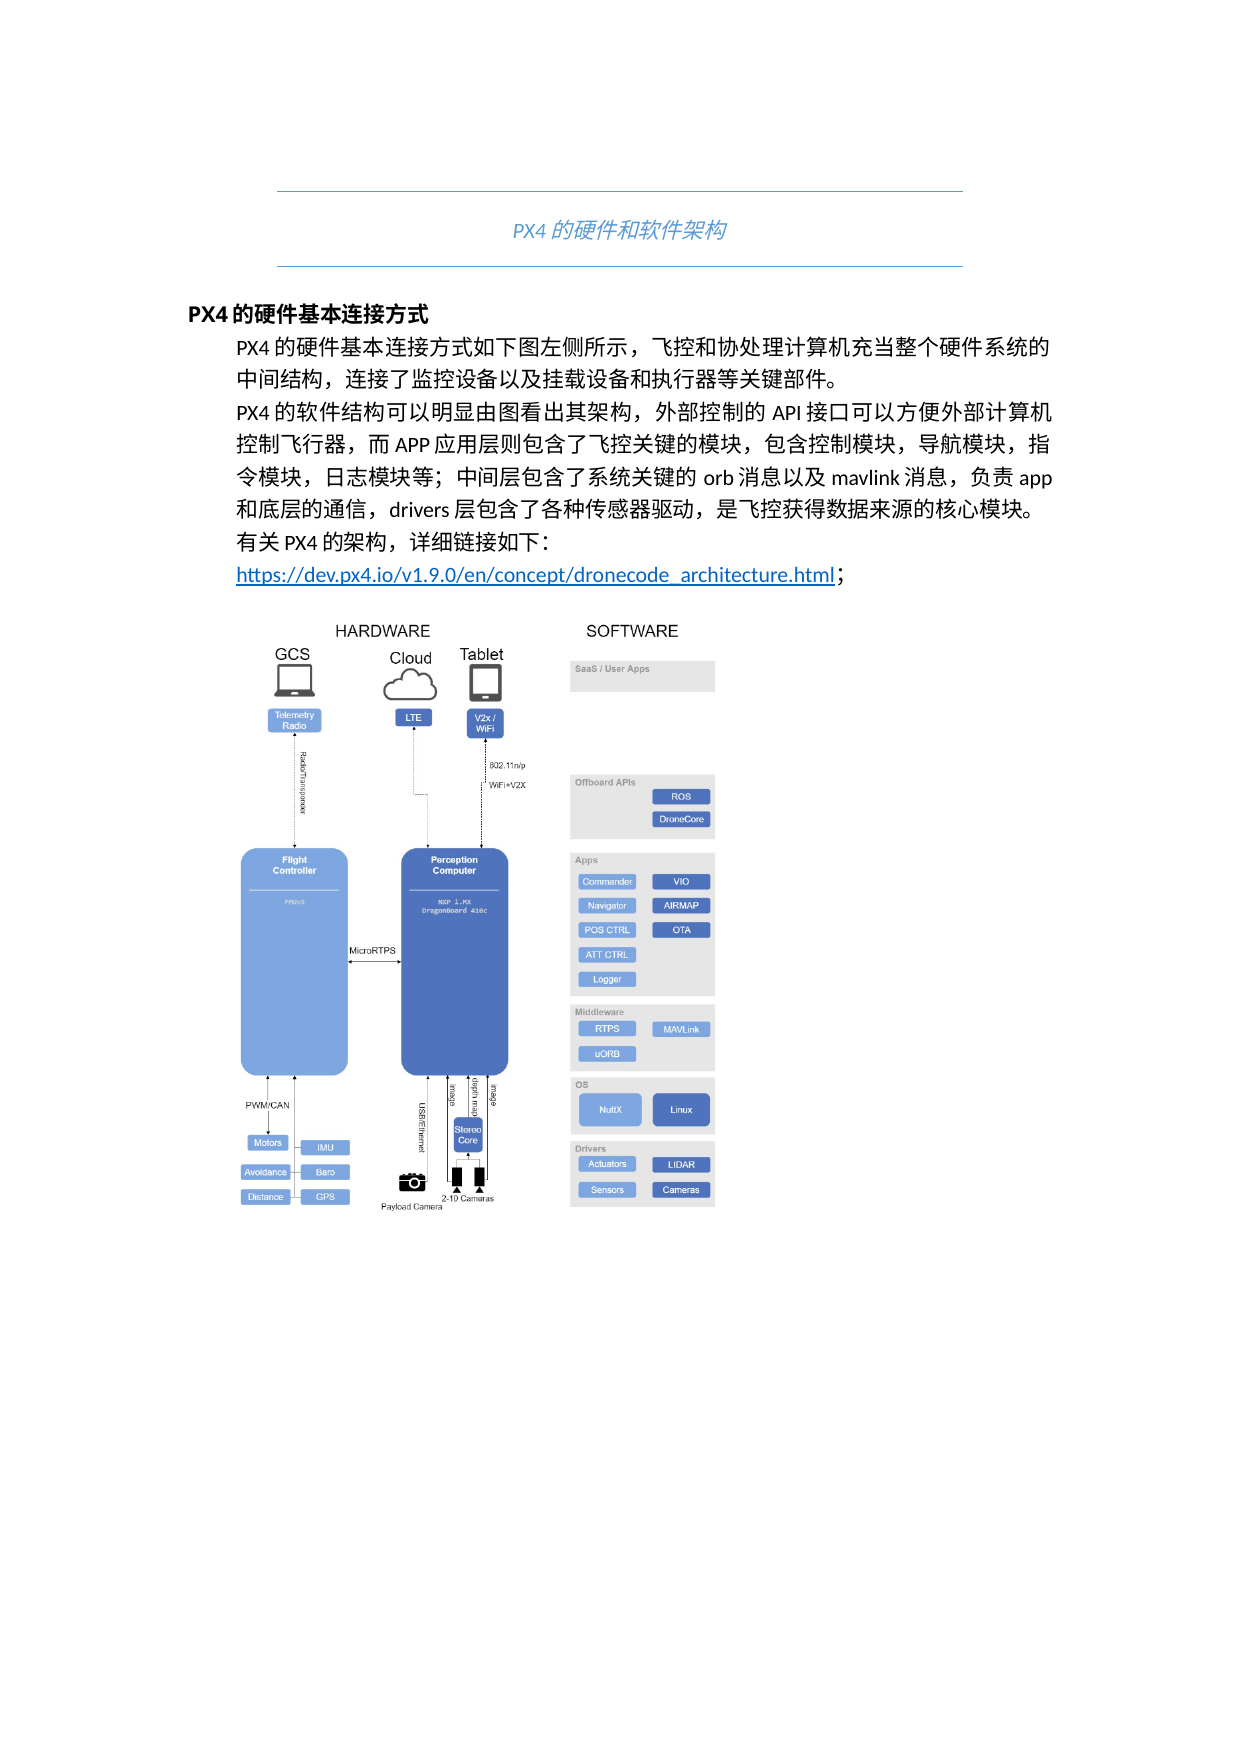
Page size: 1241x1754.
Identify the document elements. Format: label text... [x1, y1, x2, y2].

list https://dev.px4.io/v1.9.0/en/concept/dronecode_architecture.html； [236, 557, 1053, 589]
text PX4的硬件和软件架构 [277, 192, 963, 266]
picture [236, 621, 716, 1211]
list PX4的软件结构可以明显由图看出其架构，外部控制的API接口可以方便外部计算机控制飞行器，而APP应用层则包含了飞控关键的模块，包含控制模块，导航模块，指令模块，日志模块等；中间层包含了系统关键的orb消息以及mavlink消息，负责app和底层的通信，drivers层包含了各种传感器驱动，是飞控获得数据来源的核心模块。 [236, 394, 1053, 524]
list PX4的硬件基本连接方式 [187, 297, 1053, 329]
list PX4的硬件基本连接方式如下图左侧所示，飞控和协处理计算机充当整个硬件系统的中间结构，连接了监控设备以及挂载设备和执行器等关键部件。 [236, 329, 1053, 394]
list 有关PX4的架构，详细链接如下： [236, 524, 1053, 557]
